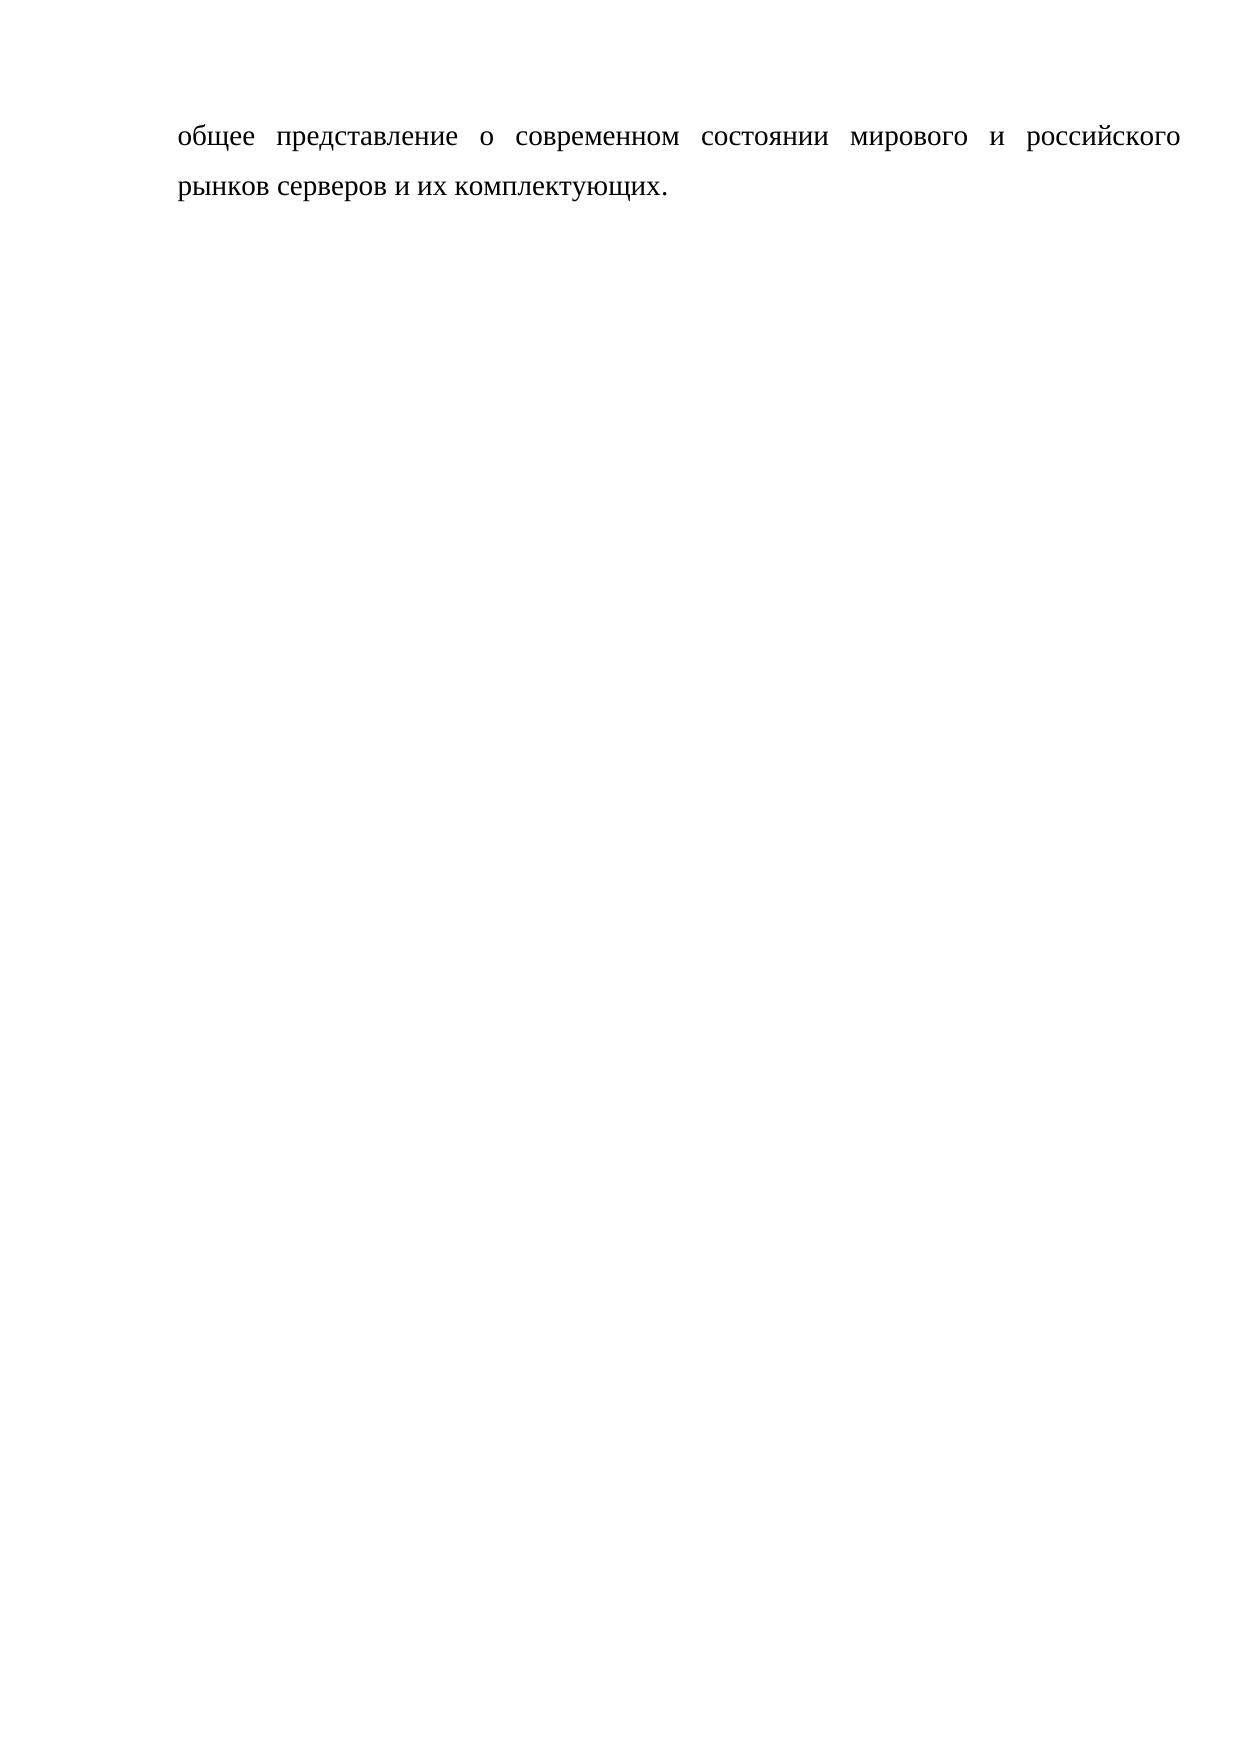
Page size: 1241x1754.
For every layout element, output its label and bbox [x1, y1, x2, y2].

text [177, 118, 1181, 202]
